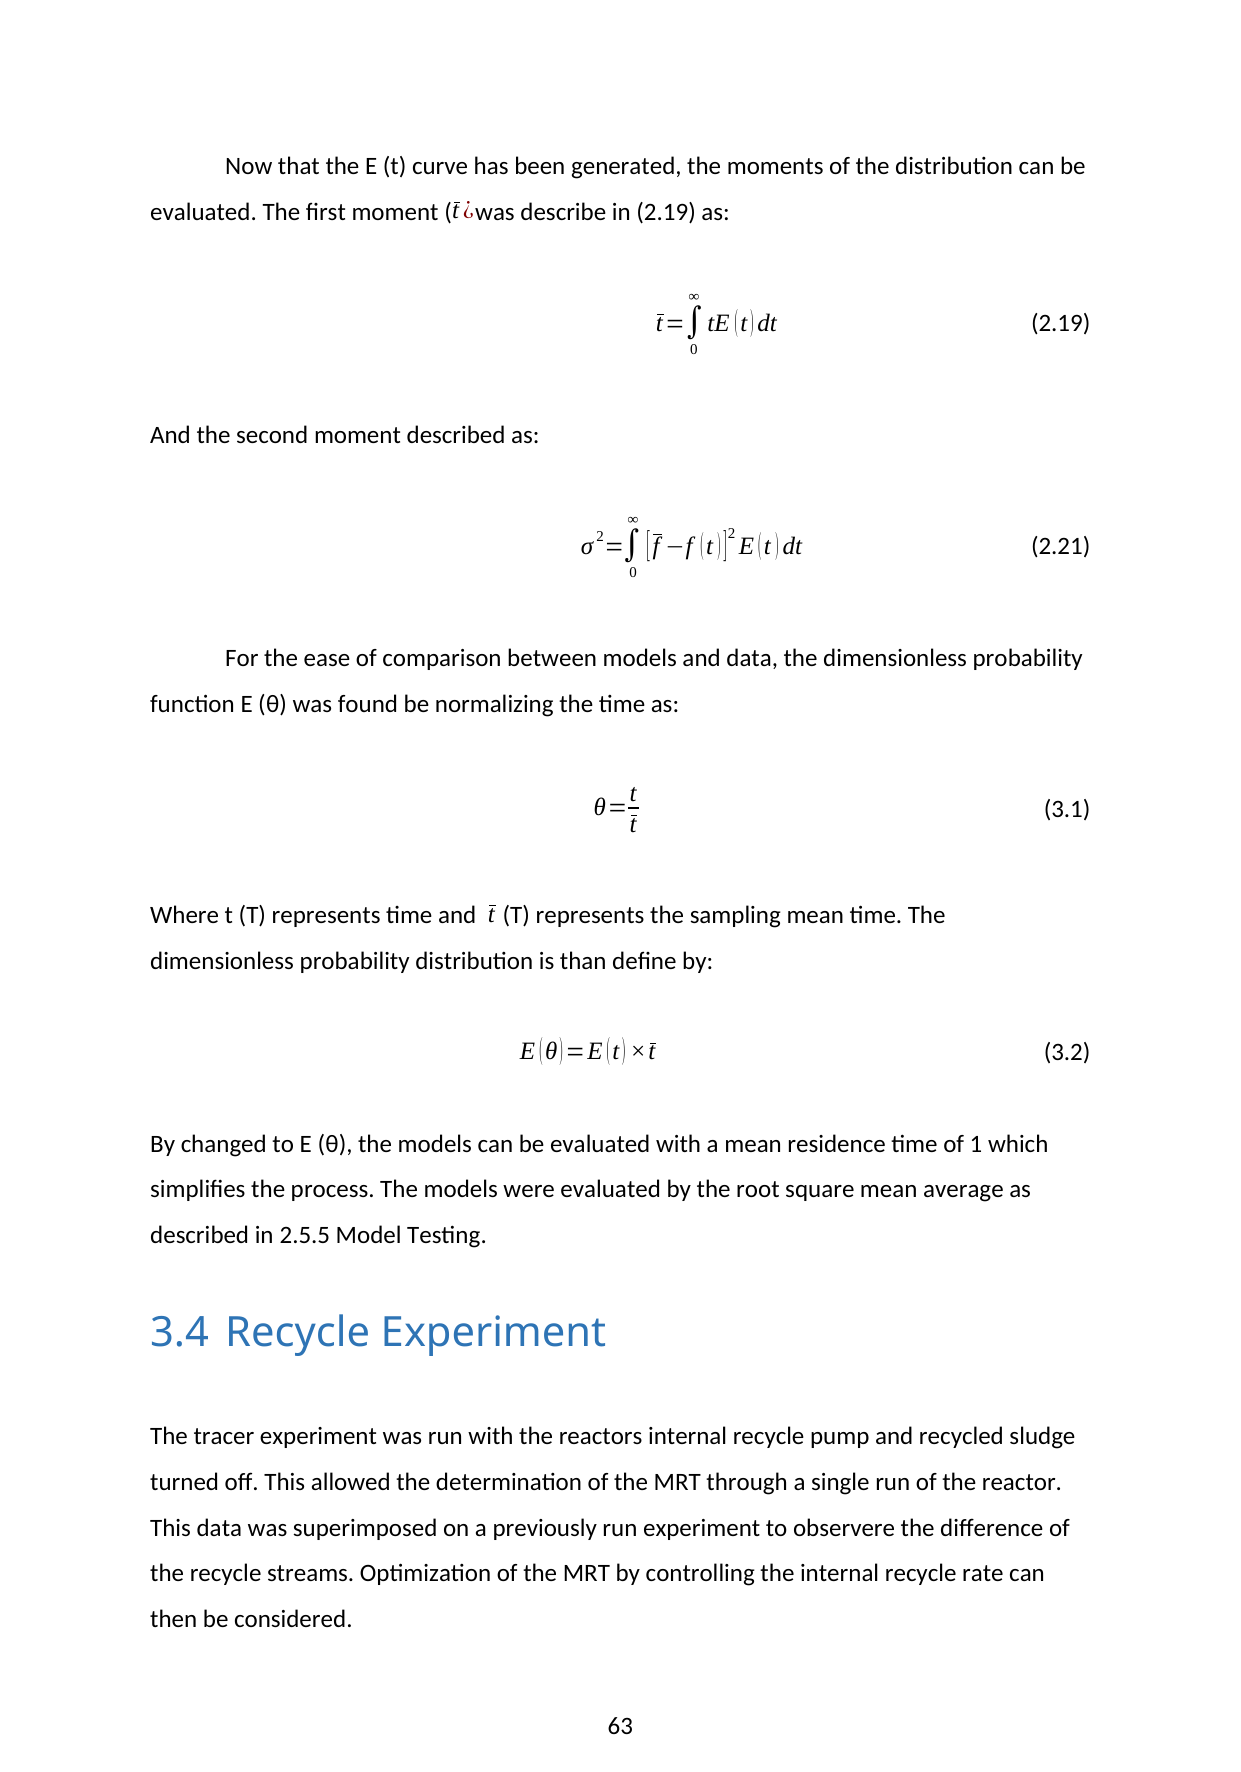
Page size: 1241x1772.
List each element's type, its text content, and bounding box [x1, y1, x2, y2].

text For the ease of comparison between models and data, the dimensionless probability function E (θ) was found be normalizing the time as: [150, 642, 1090, 718]
text And the second moment described as: [150, 419, 1090, 449]
subtitle 3.4 Recycle Experiment [150, 1302, 1090, 1359]
text (2.19) [150, 287, 1090, 358]
text Now that the E (t) curve has been generated, the moments of the distribution can be evaluated. The first moment (was describe in (2.19) as: [150, 150, 1090, 226]
text (3.2) [150, 1036, 1090, 1067]
text (2.21) [150, 510, 1090, 581]
text The tracer experiment was run with the reactors internal recycle pump and recycled sludge turned off. This allowed the determination of the MRT through a single run of the reactor. This data was superimposed on a previously run experiment to observere the difference of the recycle streams. Optimization of the MRT by controlling the internal recycle rate can then be considered. [150, 1420, 1090, 1634]
text (3.1) [150, 779, 1090, 838]
text Where t (T) represents time and (T) represents the sampling mean time. The dimensionless probability distribution is than define by: [150, 899, 1090, 975]
